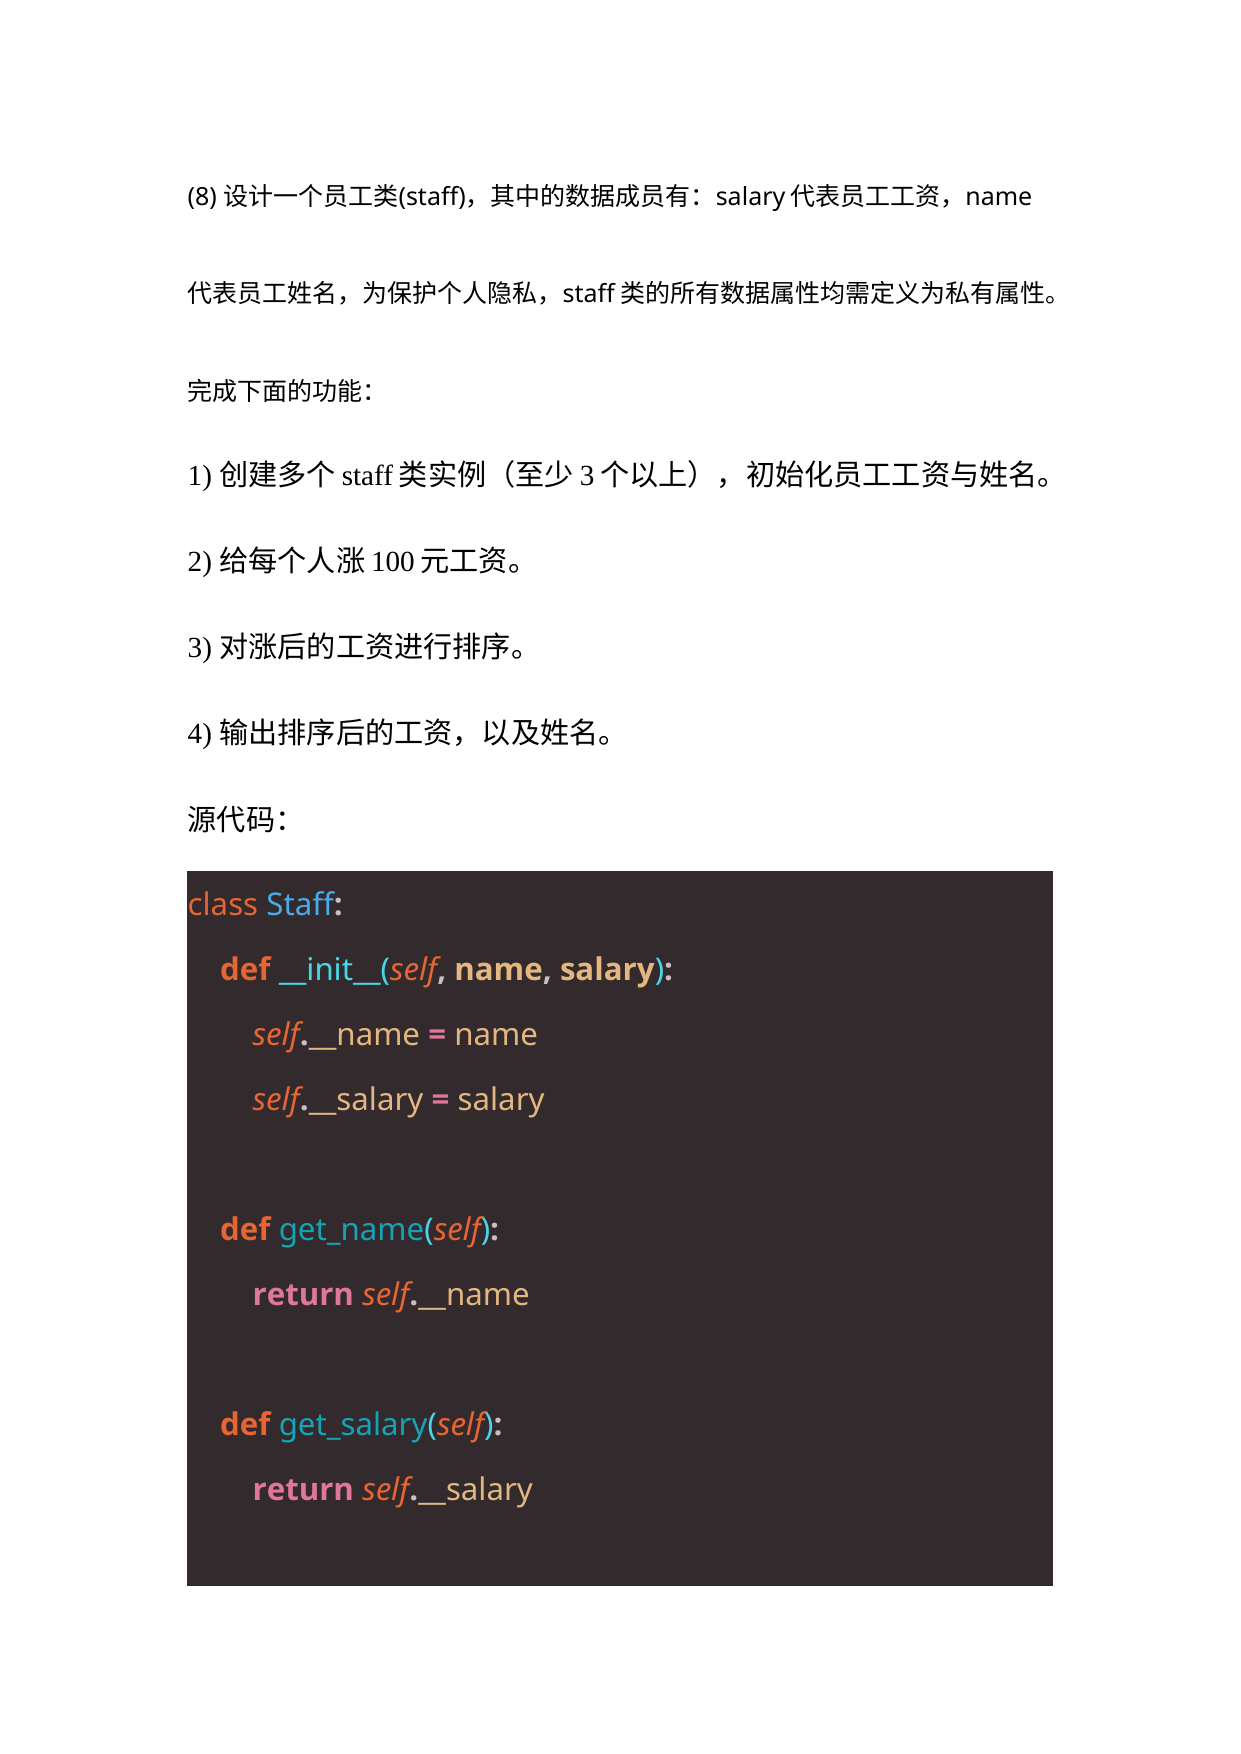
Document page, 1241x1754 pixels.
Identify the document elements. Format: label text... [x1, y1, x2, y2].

list 设计一个员工类(staff)，其中的数据成员有：salary代表员工工资，name代表员工姓名，为保护个人隐私，staff类的所有数据属性均需定义为私有属性。完成下面的功能： [187, 162, 1053, 422]
text class Staff: [187, 871, 1053, 936]
text 1) 创建多个staff类实例（至少3个以上），初始化员工工资与姓名。 [187, 440, 1053, 505]
text 源代码： [187, 785, 1053, 850]
text self.__name = name [187, 1001, 1053, 1066]
text 2) 给每个人涨100元工资。 [187, 526, 1053, 591]
text def get_name(self): [187, 1196, 1053, 1261]
text return self.__salary [187, 1456, 1053, 1521]
text 4) 输出排序后的工资，以及姓名。 [187, 698, 1053, 763]
text self.__salary = salary [187, 1066, 1053, 1131]
text def __init__(self, name, salary): [187, 936, 1053, 1001]
text def get_salary(self): [187, 1391, 1053, 1456]
text return self.__name [187, 1261, 1053, 1326]
text 3) 对涨后的工资进行排序。 [187, 612, 1053, 677]
